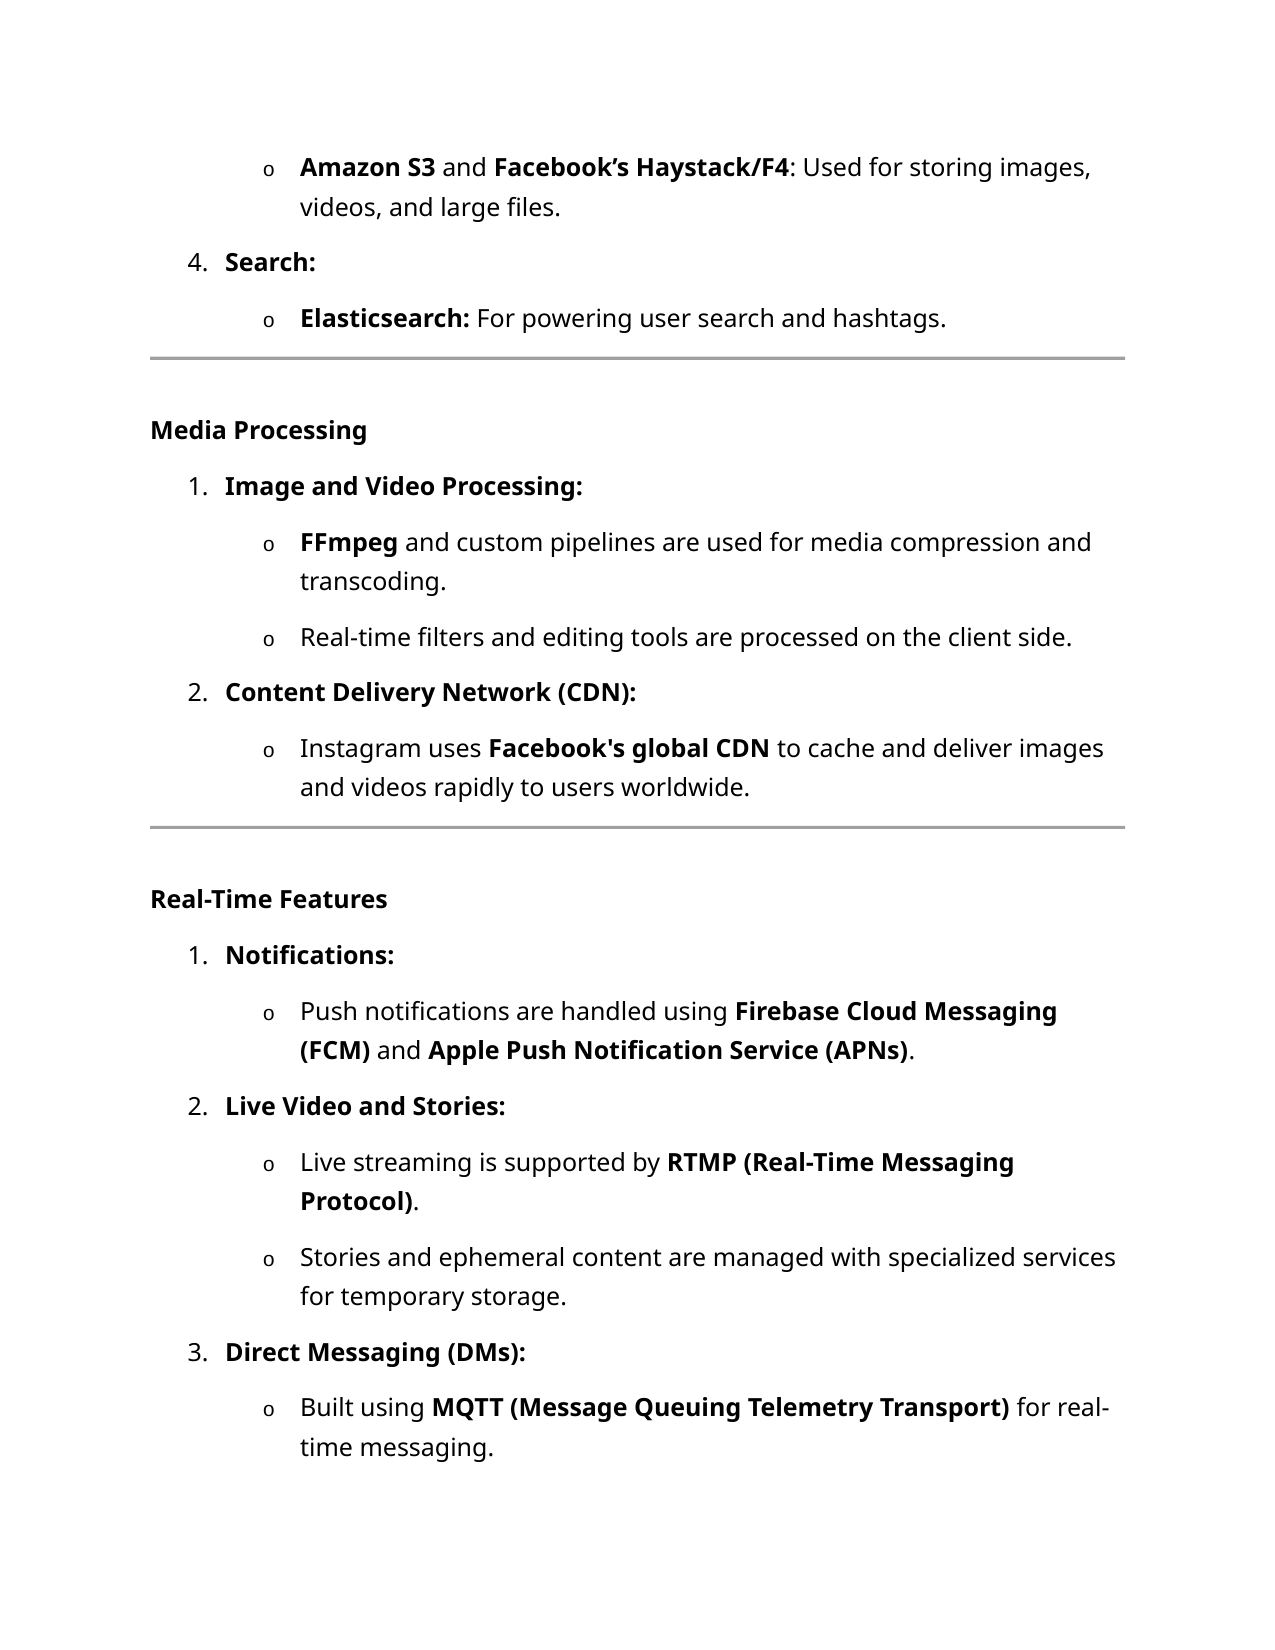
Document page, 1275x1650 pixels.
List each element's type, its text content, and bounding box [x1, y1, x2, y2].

text Media Processing [150, 412, 1125, 447]
list Live streaming is supported by RTMP (Real-Time Messaging Protocol). [262, 1144, 1125, 1217]
list Elasticsearch: For powering user search and hashtags. [262, 301, 1125, 335]
text Real-Time Features [150, 882, 1125, 916]
list Built using MQTT (Message Queuing Telemetry Transport) for real-time messaging. [262, 1390, 1125, 1463]
list Image and Video Processing: [187, 468, 1125, 502]
list Content Delivery Network (CDN): [187, 675, 1125, 709]
list FFmpeg and custom pipelines are used for media compression and transcoding. [262, 524, 1125, 597]
list Direct Messaging (DMs): [187, 1334, 1125, 1368]
list Instagram uses Facebook's global CDN to cache and deliver images and videos rapidly to users worldwide. [262, 731, 1125, 804]
list Stories and ephemeral content are managed with specialized services for temporary storage. [262, 1239, 1125, 1312]
list Notifications: [187, 937, 1125, 972]
list Push notifications are handled using Firebase Cloud Messaging (FCM) and Apple Push Notification Service (APNs). [262, 993, 1125, 1067]
list Real-time filters and editing tools are processed on the client side. [262, 619, 1125, 653]
list Live Video and Stories: [187, 1088, 1125, 1122]
list Search: [187, 245, 1125, 279]
list Amazon S3 and Facebook’s Haystack/F4: Used for storing images, videos, and large files. [262, 150, 1125, 223]
